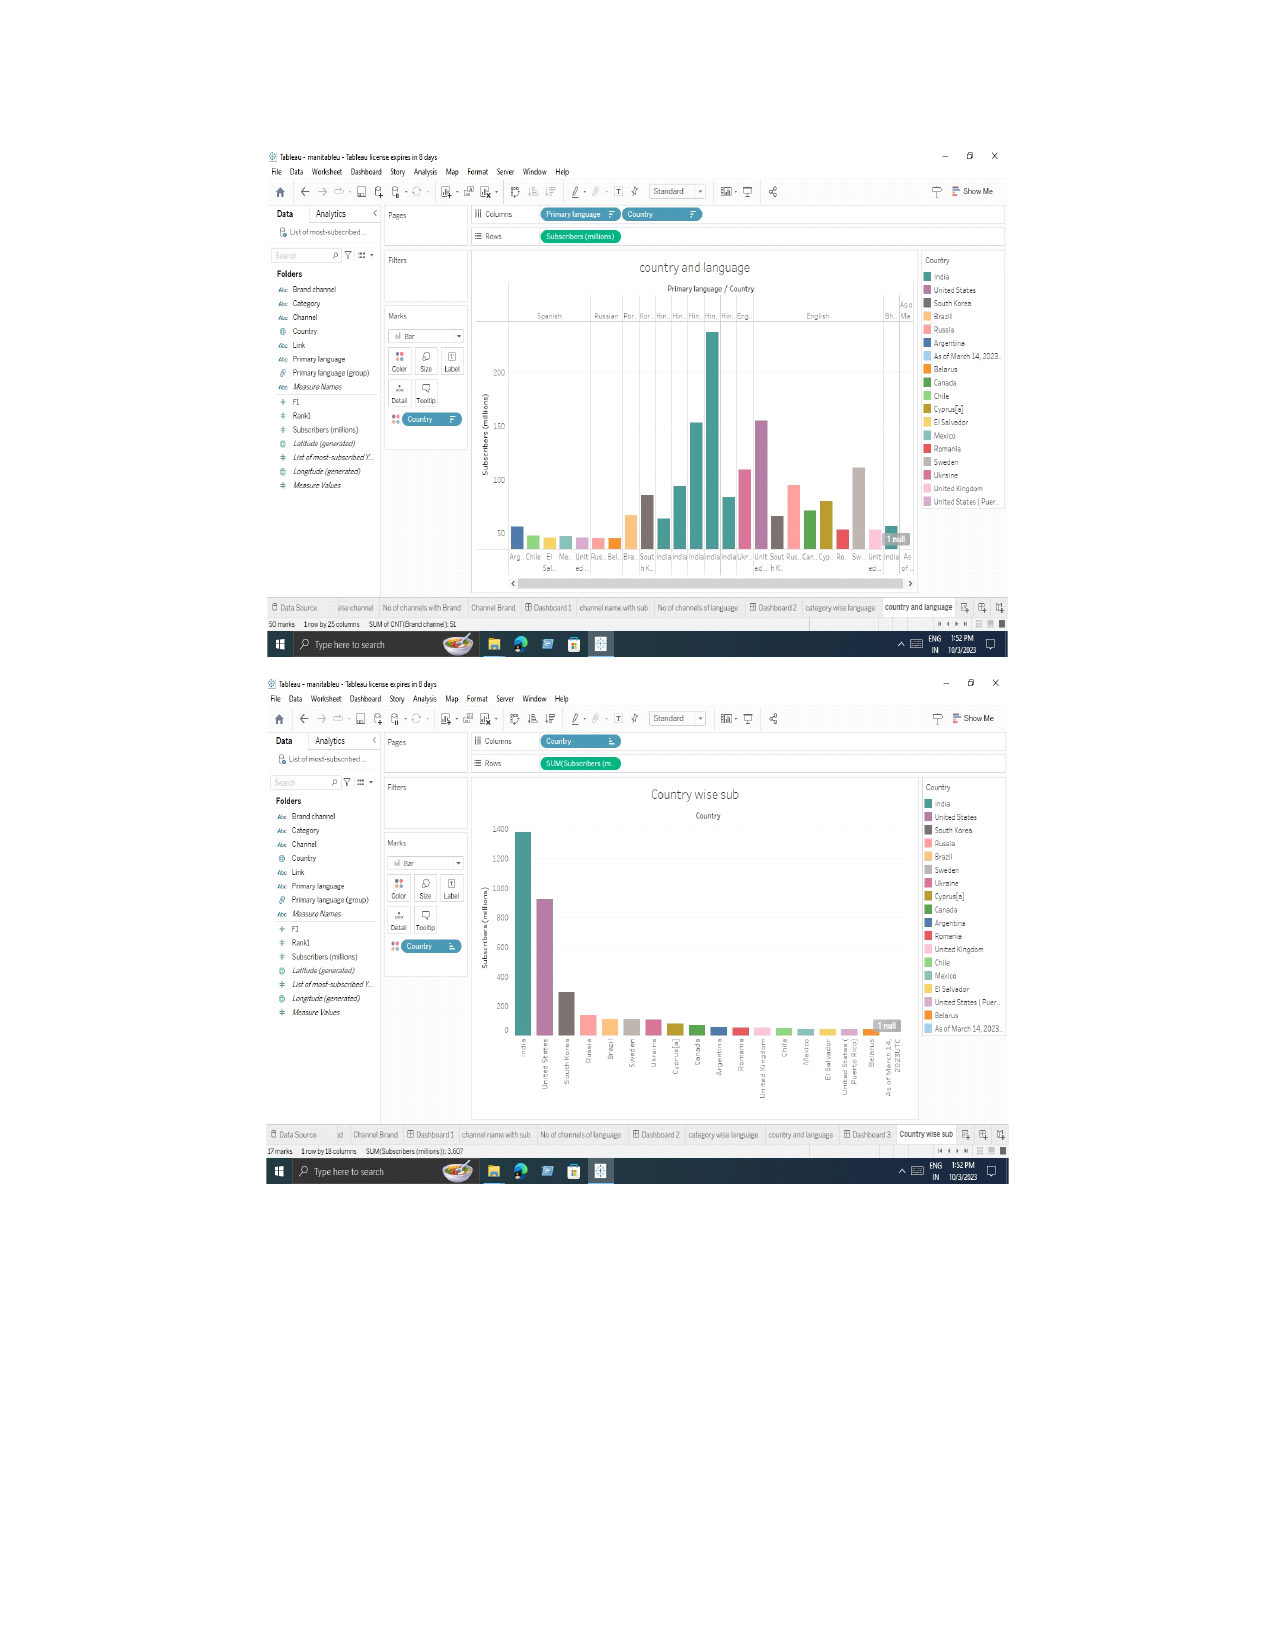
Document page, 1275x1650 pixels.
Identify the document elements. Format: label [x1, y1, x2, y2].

picture [266, 677, 1009, 1184]
picture [267, 150, 1008, 657]
